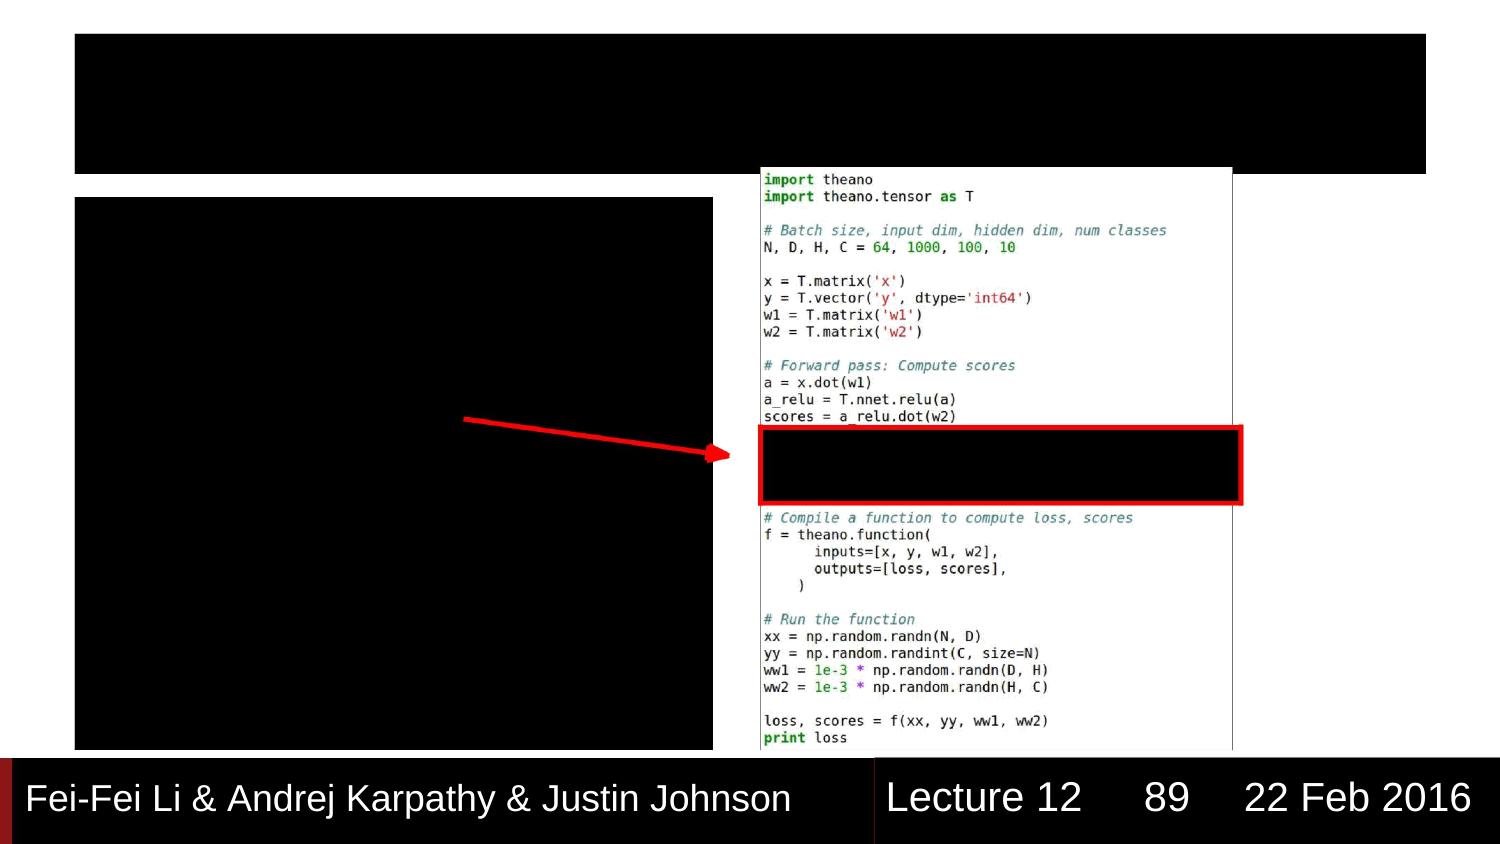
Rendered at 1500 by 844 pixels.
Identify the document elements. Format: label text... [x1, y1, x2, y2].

text Theano: Simple Neural Net [89, 56, 1479, 141]
picture [72, 31, 1428, 752]
picture [0, 755, 1500, 844]
text Fei-Fei Li & Andrej Karpathy & Justin Johnson Lecture 12 89 22 Feb 2016 [1190, 772, 1479, 820]
text Forward: Compute probs, loss (symbolically) [89, 359, 658, 464]
text Fei-Fei Li & Andrej Karpathy & Justin Johnson Lecture 12 89 22 Feb 2016 [25, 772, 1083, 820]
